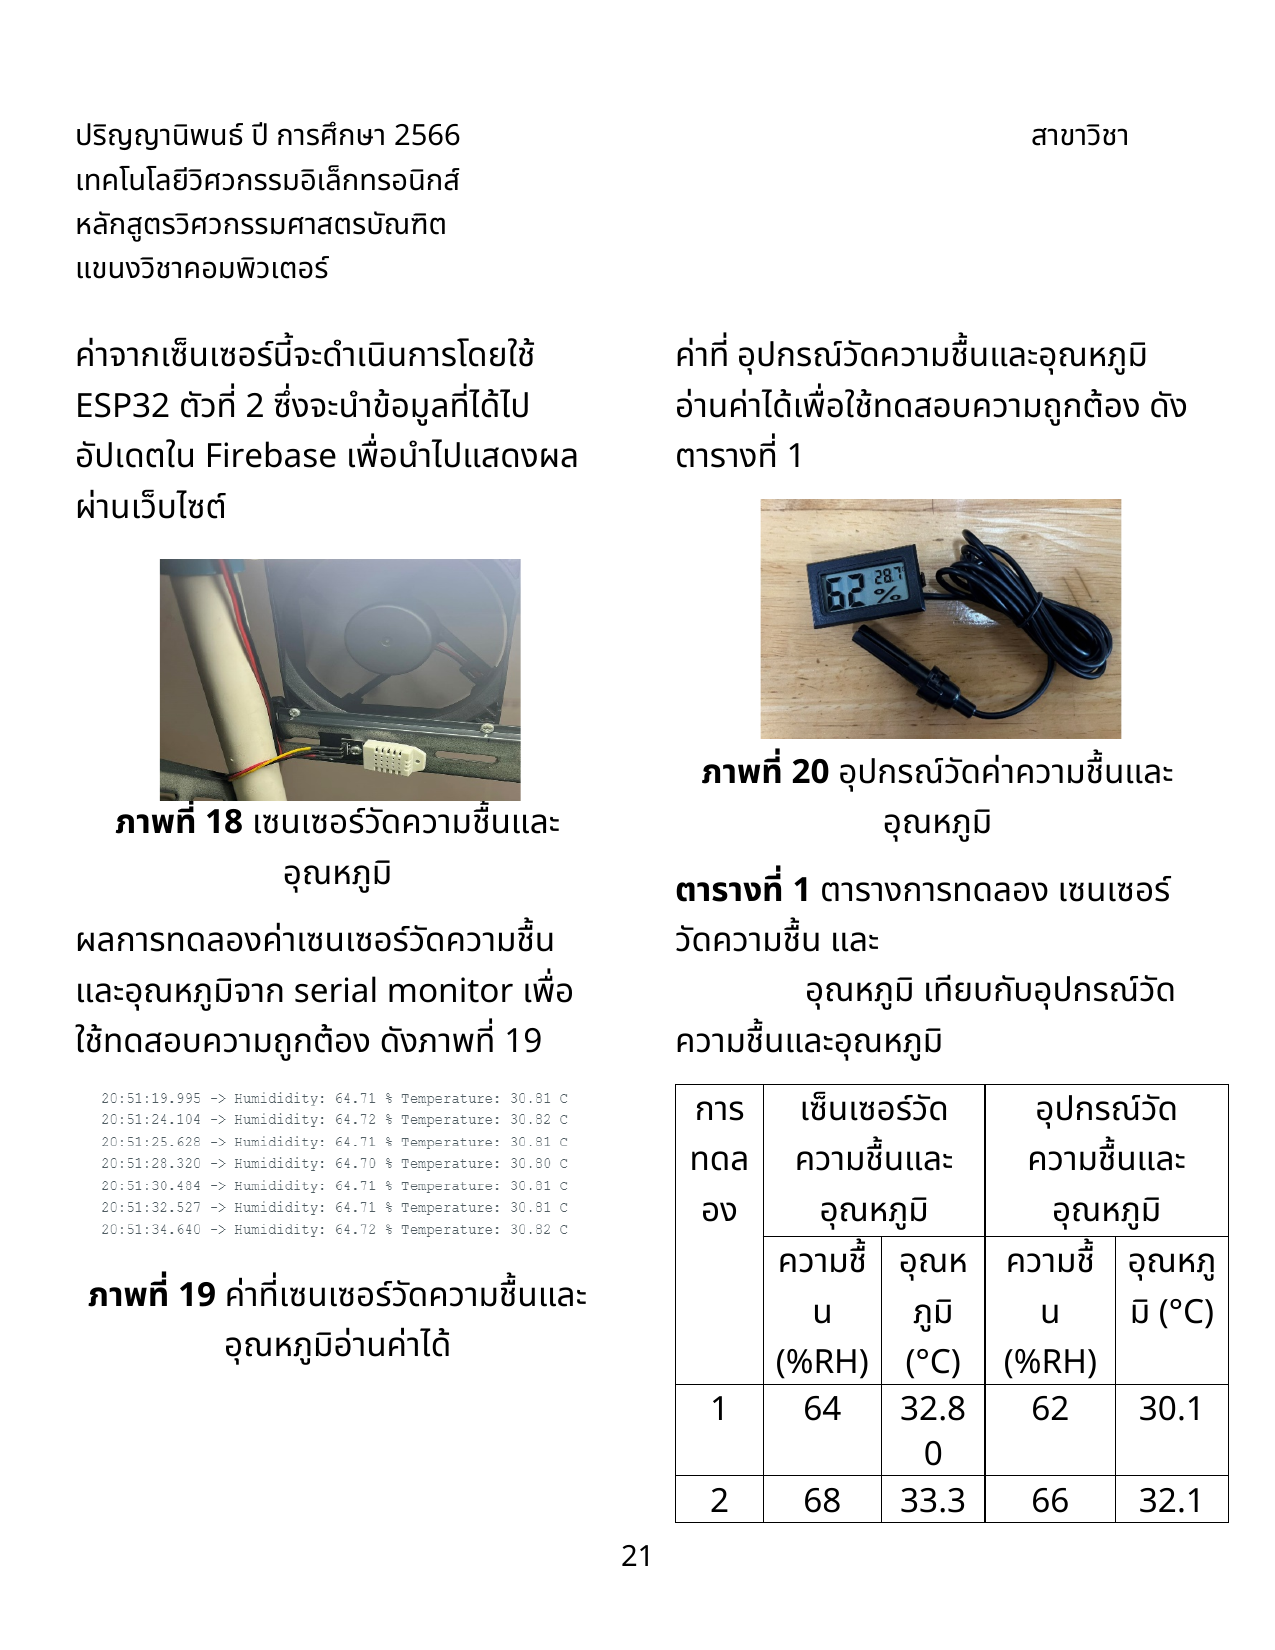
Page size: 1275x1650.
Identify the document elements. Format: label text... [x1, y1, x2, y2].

text ภาพที่ 18 เซนเซอร์วัดความชื้นและอุณหภูมิ [75, 798, 600, 899]
text ผลการทดลองค่าเซนเซอร์วัดความชื้นและอุณหภูมิจาก serial monitor เพื่อใช้ทดสอบความถูกต้อง ดังภาพที่ 19 [75, 916, 600, 1068]
table_cell 32.80 [882, 1385, 984, 1475]
table_cell 68 [764, 1476, 881, 1522]
table_cell อุณหภูมิ (°C) [882, 1237, 984, 1383]
text ตารางที่ 1 ตารางการทดลอง เซนเซอร์วัดความชื้น และ [675, 865, 1200, 966]
picture [760, 499, 1122, 739]
table_cell 66 [986, 1476, 1115, 1522]
text ภาพที่ 19 ค่าที่เซนเซอร์วัดความชื้นและอุณหภูมิอ่านค่าได้ [75, 1271, 600, 1372]
text อุณหภูมิ เทียบกับอุปกรณ์วัดความชื้นและอุณหภูมิ [675, 966, 1200, 1067]
table_header เซ็นเซอร์วัดความชื้นและอุณหภูมิ [764, 1085, 984, 1236]
table_cell 62 [986, 1385, 1115, 1475]
table_header การทดลอง [676, 1085, 763, 1383]
table_cell 33.3 [882, 1476, 984, 1522]
table_cell ความชื้น (%RH) [764, 1237, 881, 1383]
table_cell 1 [676, 1385, 763, 1475]
table_cell 2 [676, 1476, 763, 1522]
table_cell 30.1 [1116, 1385, 1228, 1475]
table_cell 32.1 [1116, 1476, 1228, 1522]
picture [99, 1085, 624, 1248]
picture [159, 559, 521, 801]
text ภาพที่ 20 อุปกรณ์วัดค่าความชื้นและอุณหภูมิ [675, 748, 1200, 849]
table_cell ความชื้น (%RH) [986, 1237, 1115, 1383]
table_cell อุณหภูมิ (°C) [1116, 1237, 1228, 1383]
table_header อุปกรณ์วัดความชื้นและอุณหภูมิ [986, 1085, 1228, 1236]
text ค่าที่ อุปกรณ์วัดความชื้นและอุณหภูมิอ่านค่าได้เพื่อใช้ทดสอบความถูกต้อง ดังตารางที่ 1 [675, 331, 1200, 483]
table_cell 64 [764, 1385, 881, 1475]
